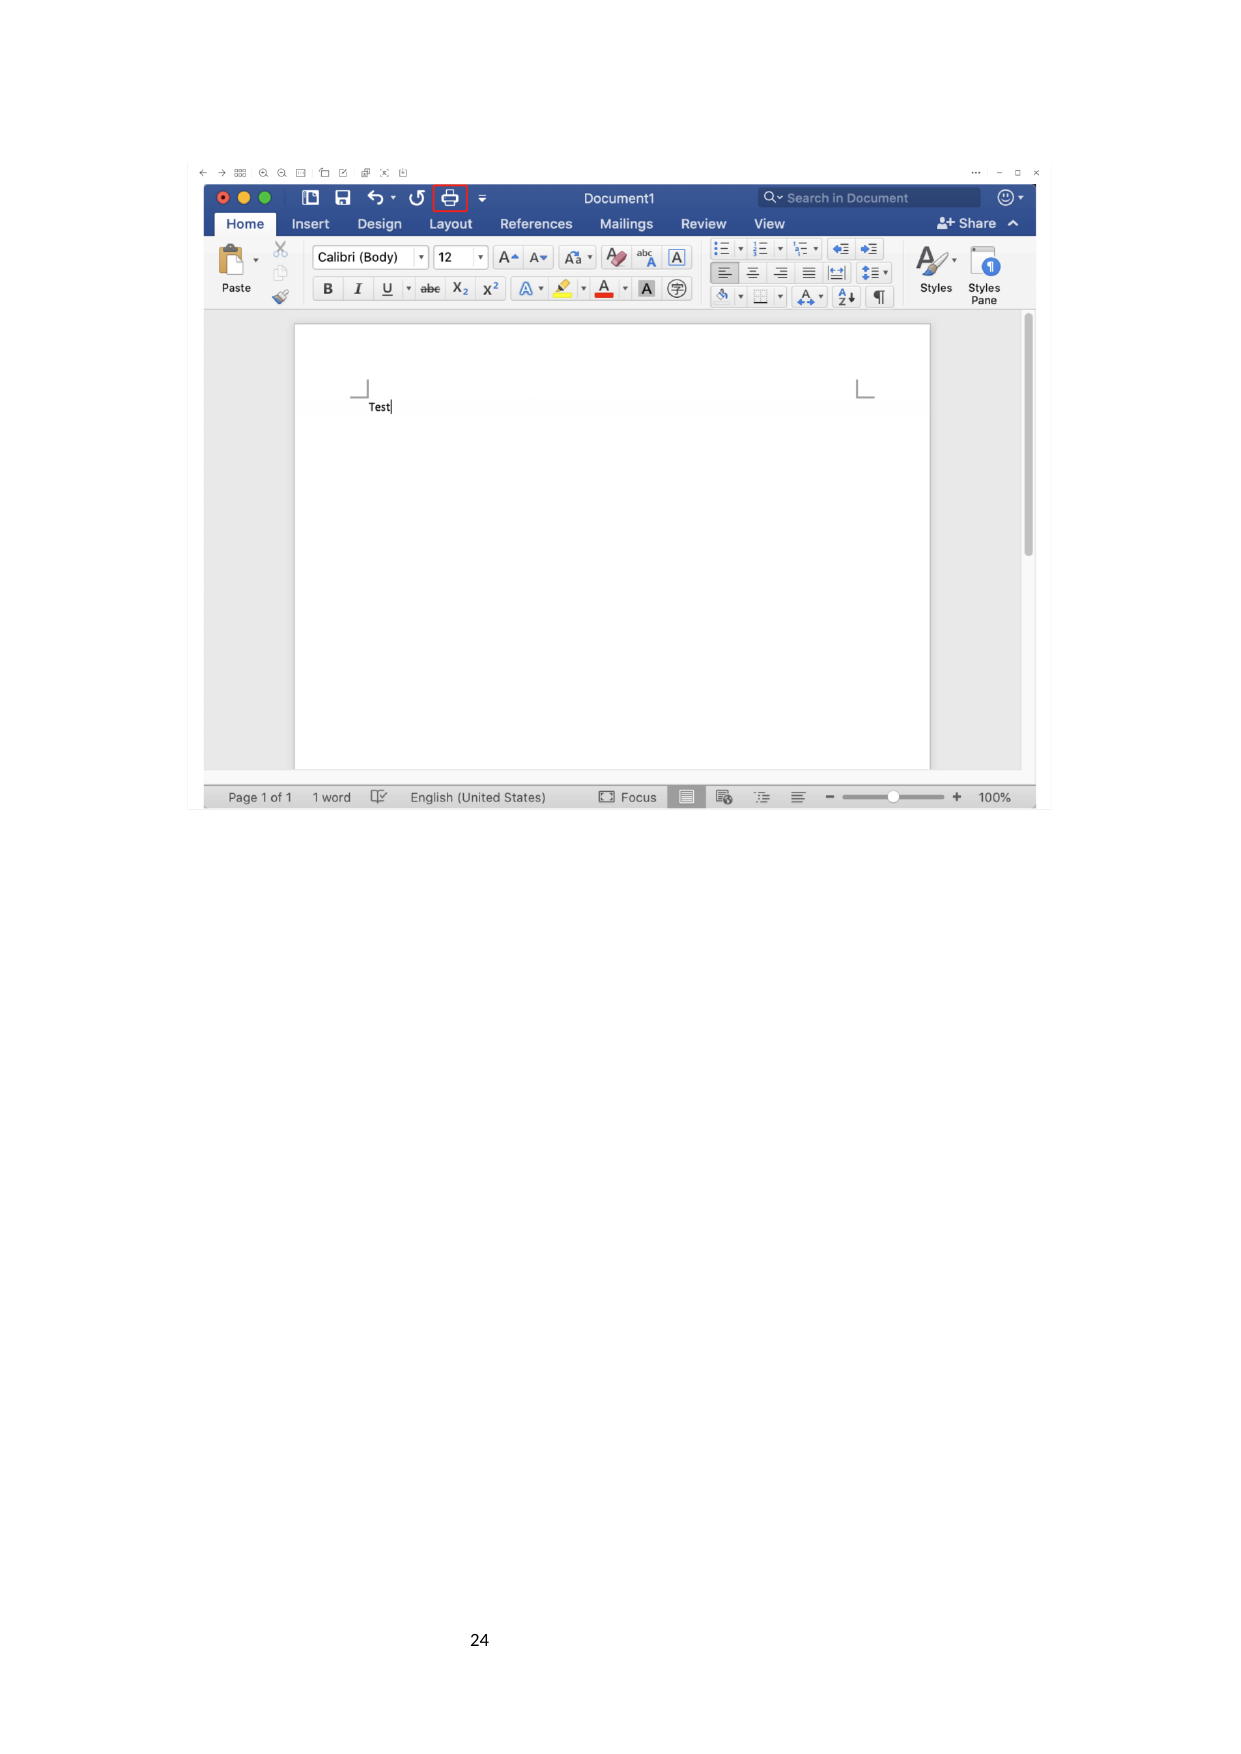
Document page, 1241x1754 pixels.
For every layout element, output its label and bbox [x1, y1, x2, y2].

picture [187, 162, 1052, 810]
